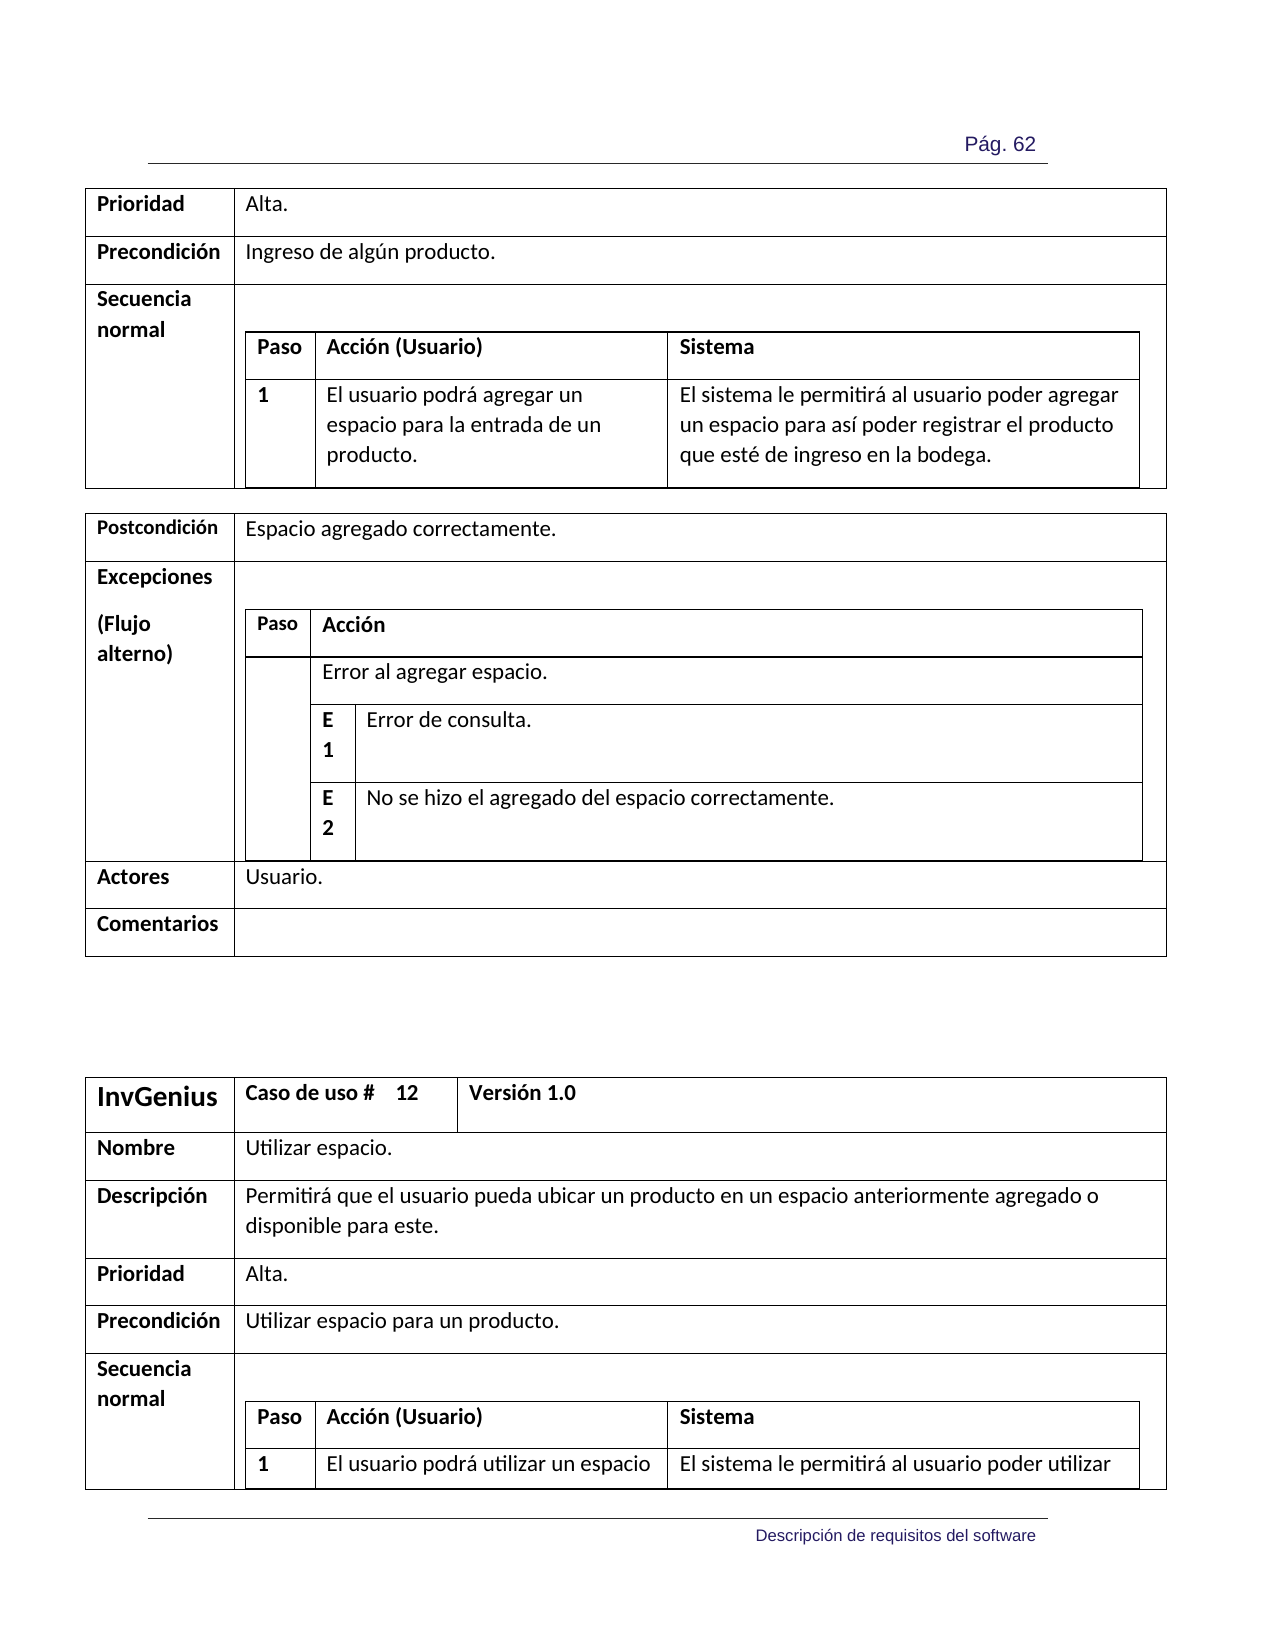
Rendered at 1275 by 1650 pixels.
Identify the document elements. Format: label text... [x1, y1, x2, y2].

table_header Espacio agregado correctamente. [235, 514, 1166, 561]
table_cell Utilizar espacio. [235, 1133, 1166, 1180]
table_header Postcondición [86, 514, 234, 561]
table_cell Alta. [235, 1259, 1166, 1305]
table_cell Utilizar espacio para un producto. [235, 1306, 1166, 1353]
table_header Versión 1.0 [458, 1078, 1166, 1132]
table_cell Precondición [86, 1306, 234, 1353]
table_cell Secuencia normal [86, 1354, 234, 1489]
table_cell Actores [86, 862, 234, 908]
table_cell Comentarios [86, 909, 234, 956]
table_cell Alta. [235, 189, 1166, 236]
table_cell Nombre [86, 1133, 234, 1180]
table_cell Prioridad [86, 189, 234, 236]
table_header InvGenius [86, 1078, 234, 1132]
table_cell Descripción [86, 1181, 234, 1258]
table_cell Prioridad [86, 1259, 234, 1305]
table_cell Usuario. [235, 862, 1166, 908]
table_cell [235, 562, 1166, 861]
table_cell [235, 909, 1166, 956]
table_header Caso de uso # 12 [235, 1078, 457, 1132]
table_cell Secuencia normal [86, 285, 234, 488]
table_cell Permitirá que el usuario pueda ubicar un producto en un espacio anteriormente agregado o disponible para este. [235, 1181, 1166, 1258]
table_cell [235, 1354, 1166, 1489]
table_cell Ingreso de algún producto. [235, 237, 1166, 283]
table_cell Precondición [86, 237, 234, 283]
table_cell [235, 285, 1166, 488]
table_cell Excepciones (Flujo alterno) [86, 562, 234, 861]
